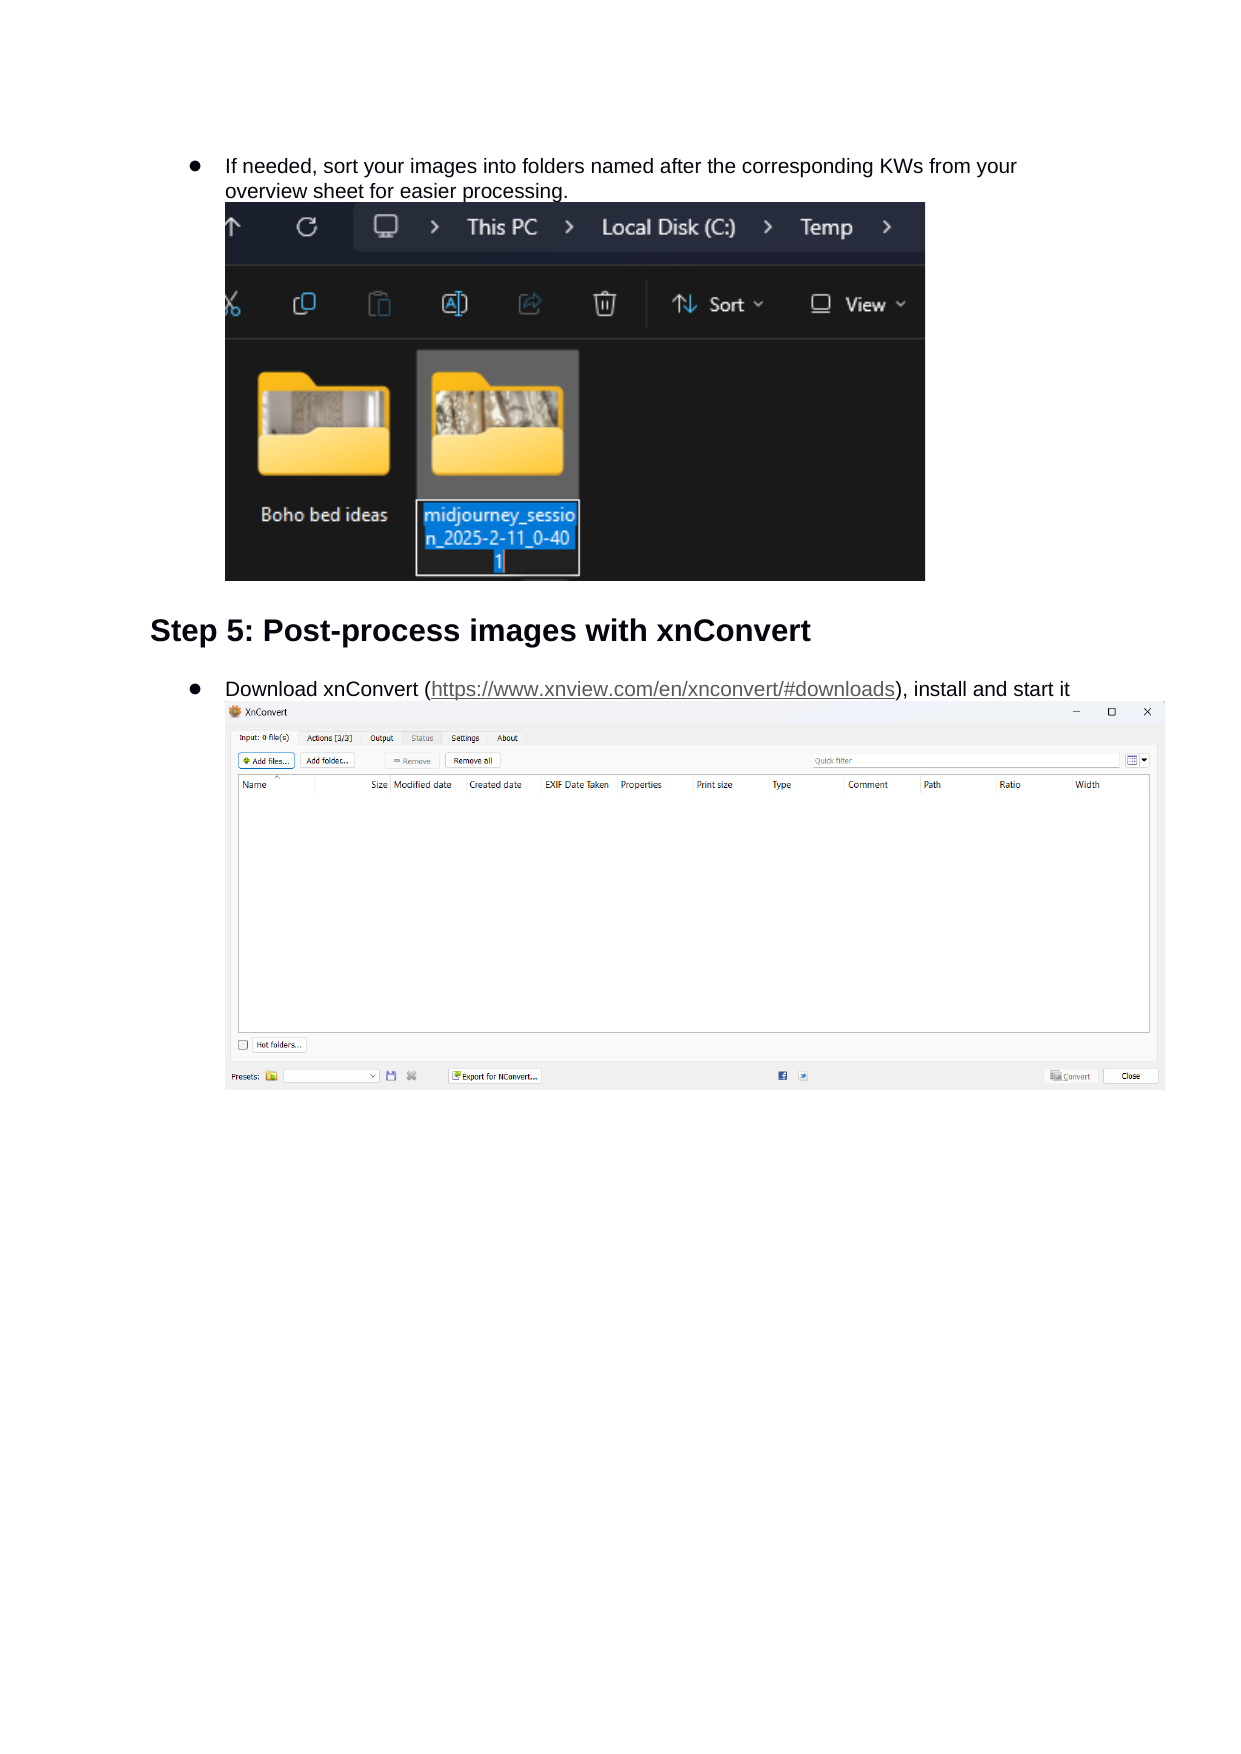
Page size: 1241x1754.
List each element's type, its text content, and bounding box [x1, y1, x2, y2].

subtitle Step 5: Post-process images with xnConvert [150, 612, 1090, 648]
picture [225, 202, 926, 581]
picture [225, 701, 1166, 1090]
